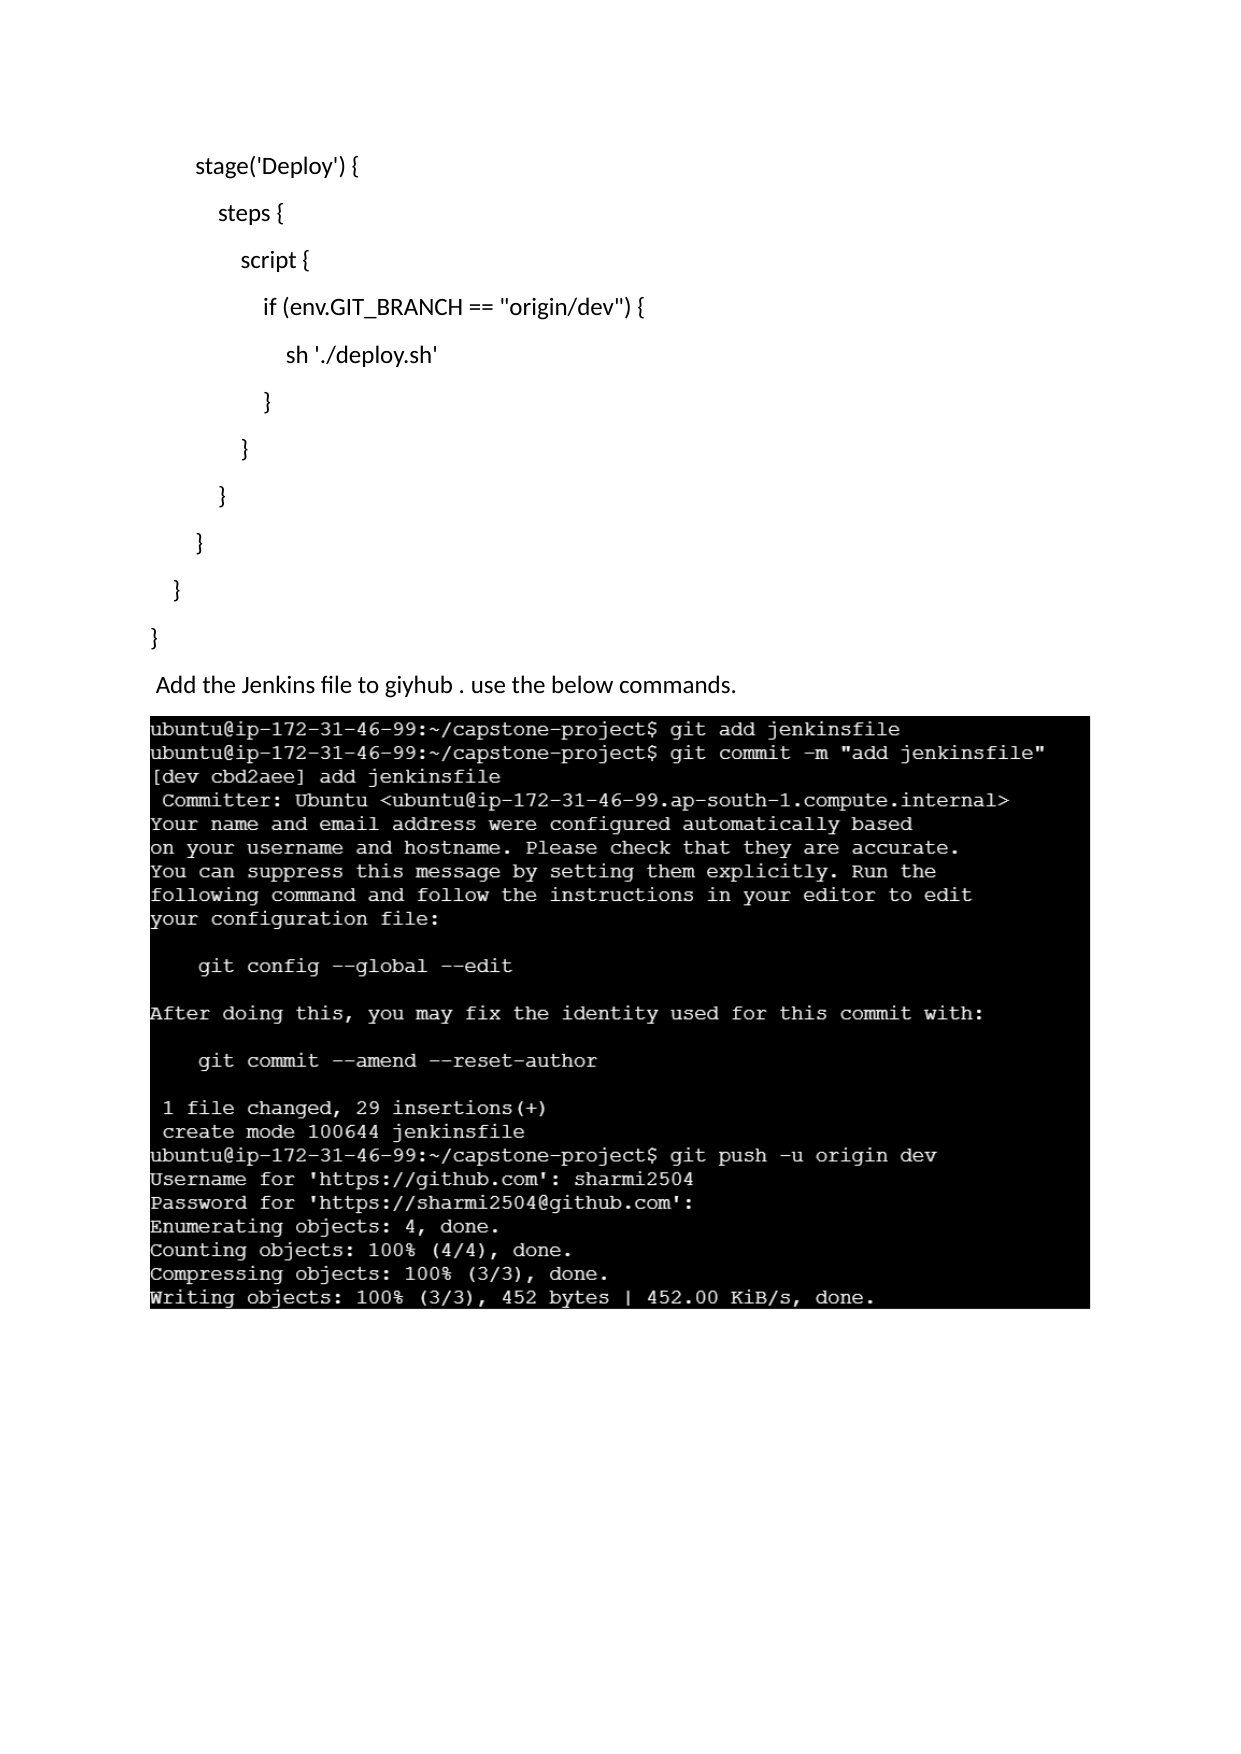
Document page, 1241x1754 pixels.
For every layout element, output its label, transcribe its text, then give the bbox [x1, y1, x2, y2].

text script { [150, 244, 1090, 275]
text stage('Deploy') { [150, 150, 1090, 181]
text } [150, 622, 1090, 652]
picture [150, 716, 1091, 1310]
text } [150, 527, 1090, 558]
text sh './deploy.sh' [150, 339, 1090, 369]
text } [150, 433, 1090, 464]
text Add the Jenkins file to giyhub . use the below commands. [150, 669, 1090, 699]
text steps { [150, 197, 1090, 228]
text } [150, 386, 1090, 416]
text if (env.GIT_BRANCH == "origin/dev") { [150, 292, 1090, 322]
text } [150, 480, 1090, 511]
text } [150, 575, 1090, 605]
